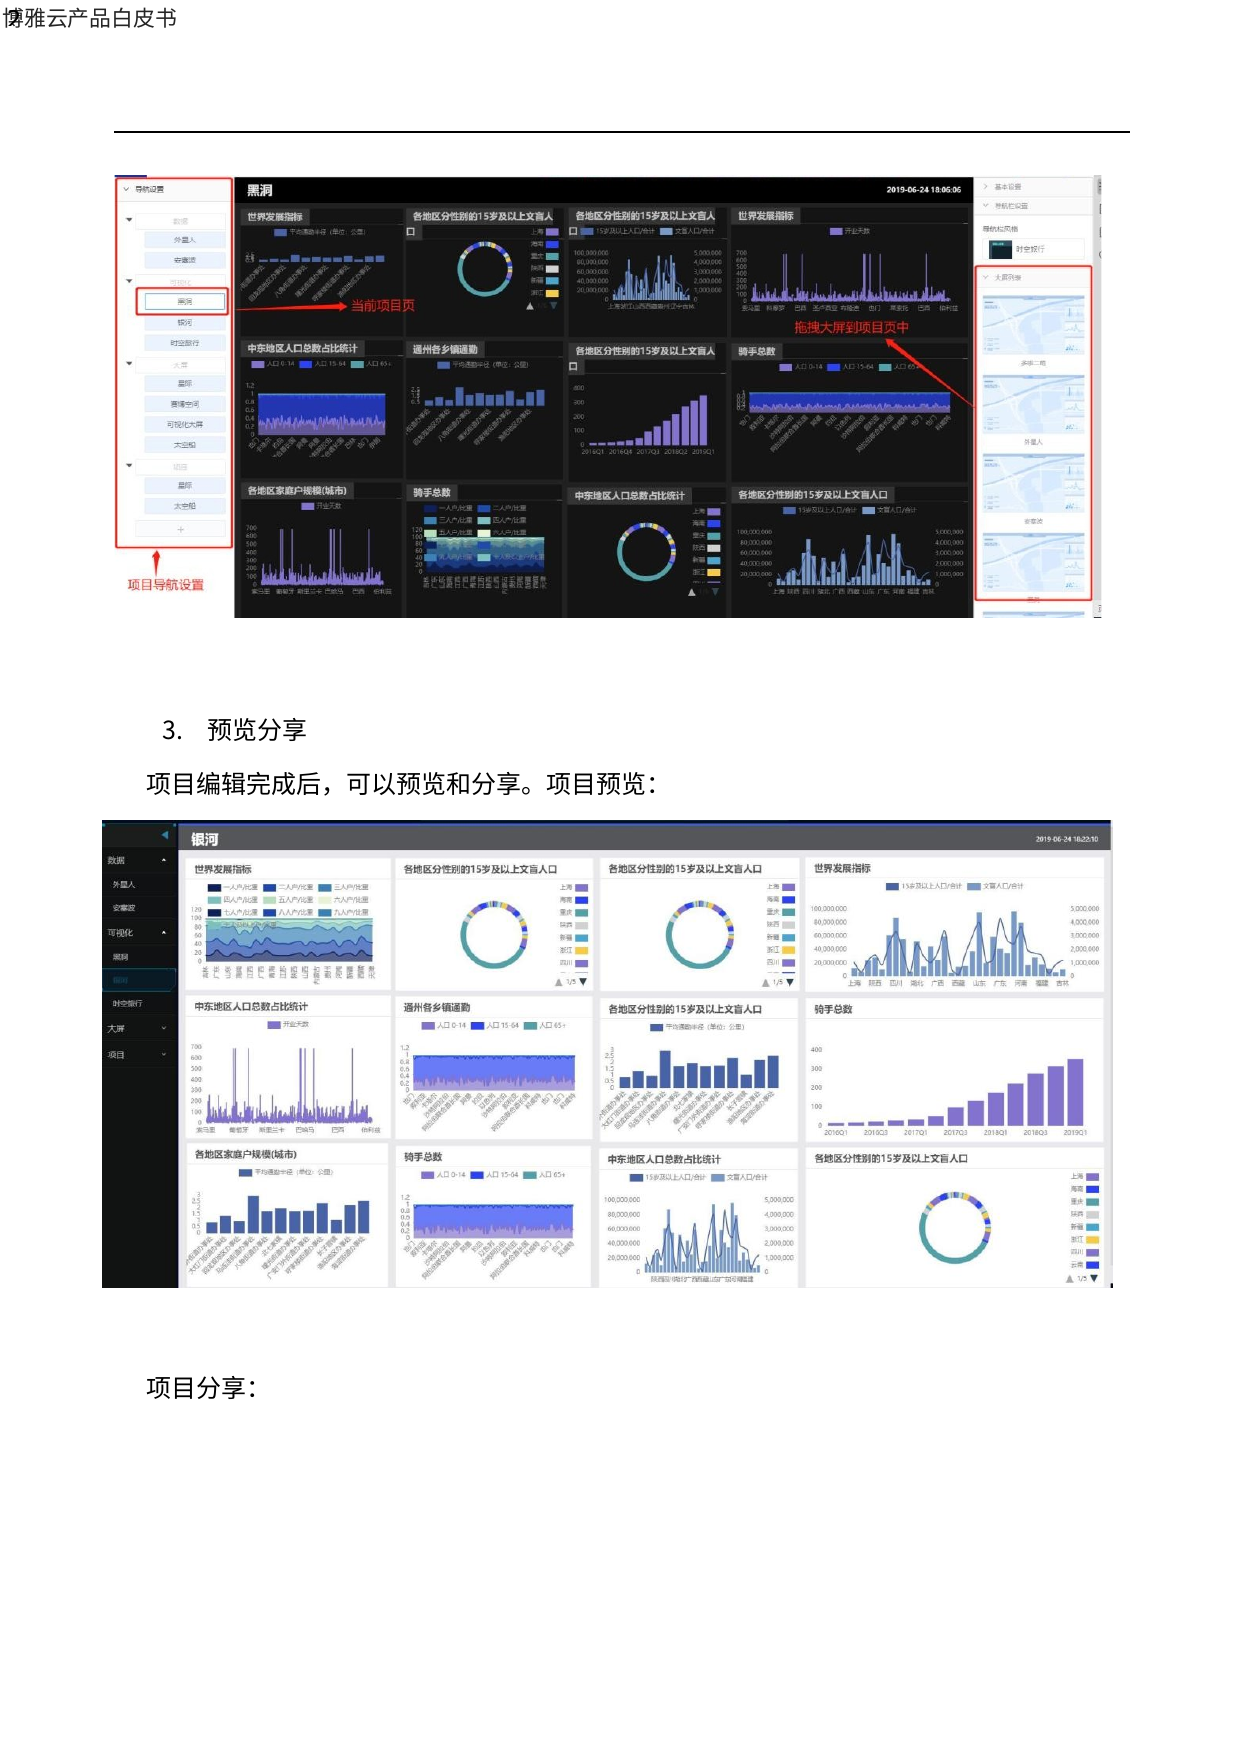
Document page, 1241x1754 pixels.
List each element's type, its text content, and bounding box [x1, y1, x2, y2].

list 项目编辑完成后，可以预览和分享。项目预览： [102, 765, 1182, 801]
picture [102, 820, 1113, 1288]
list 预览分享 [163, 711, 1182, 747]
picture [114, 175, 1102, 618]
text 项目分享： [102, 1368, 1182, 1404]
